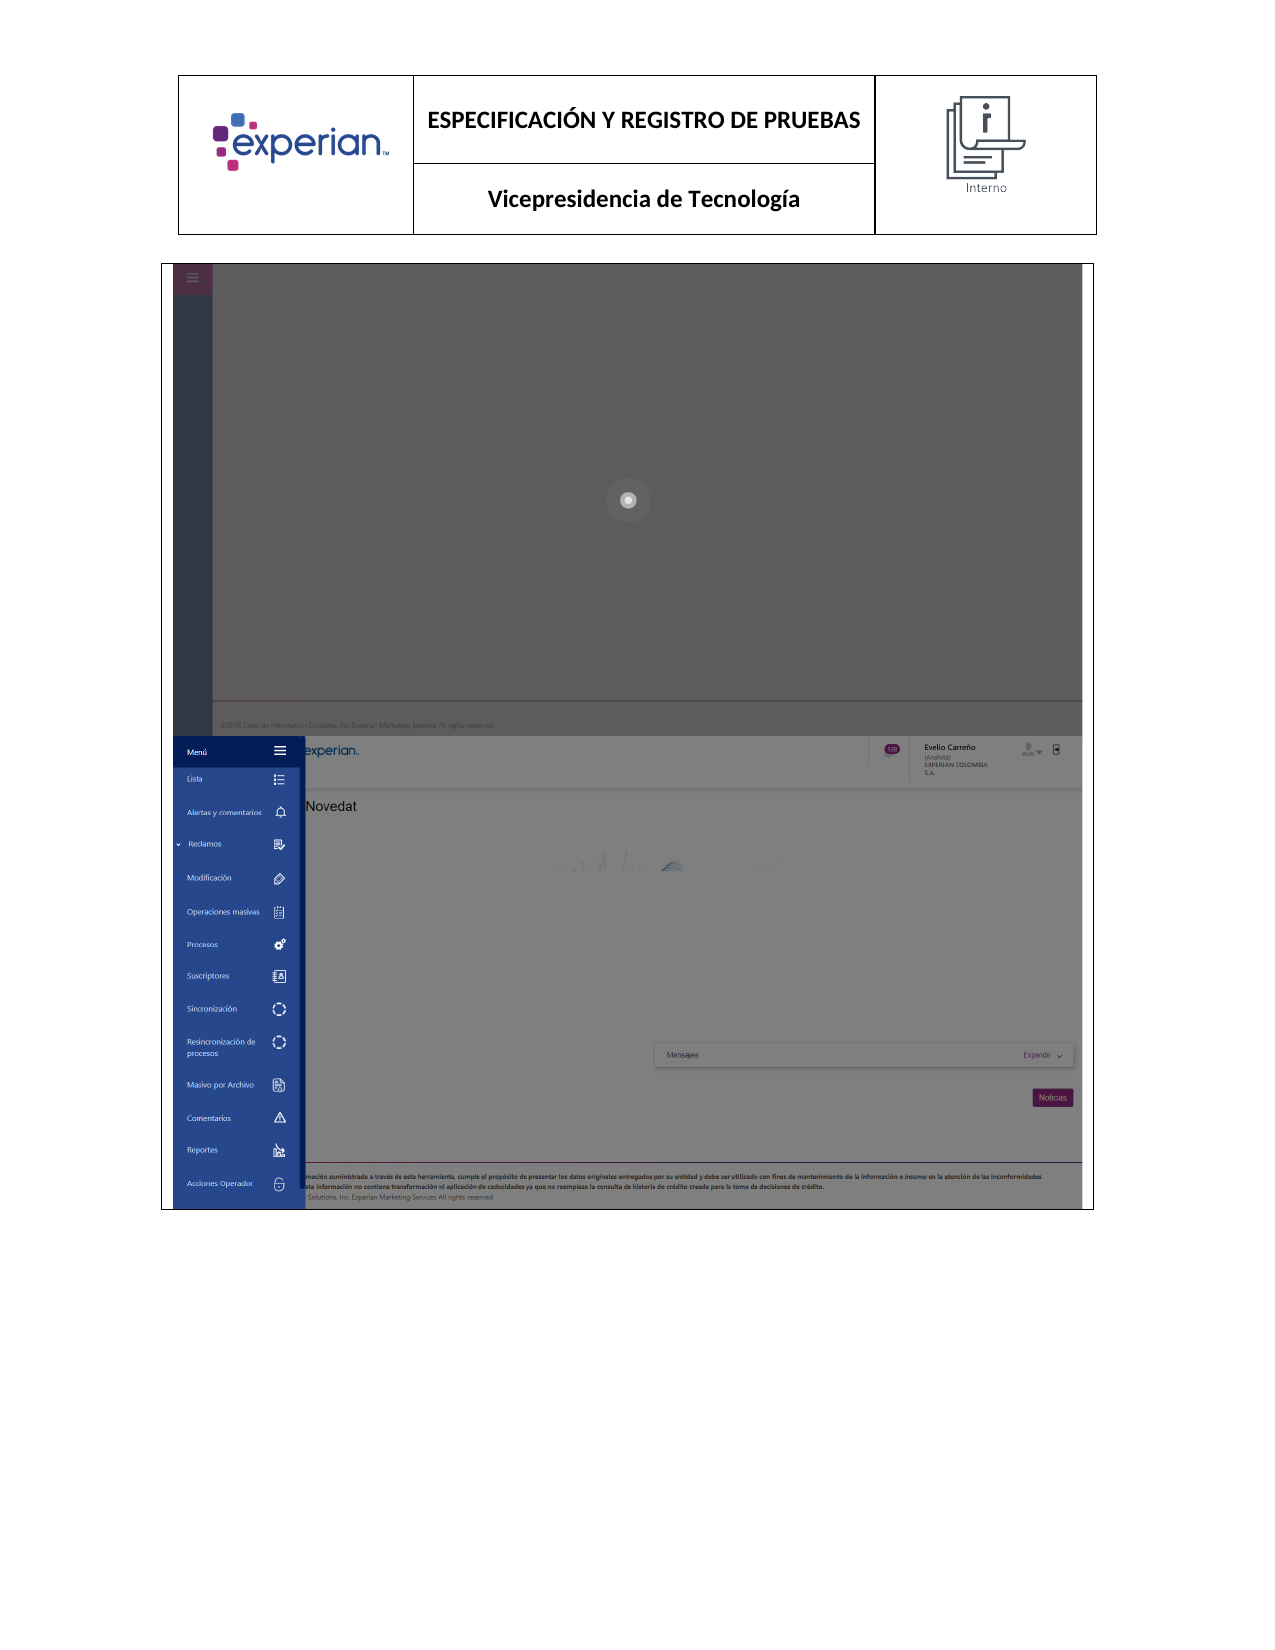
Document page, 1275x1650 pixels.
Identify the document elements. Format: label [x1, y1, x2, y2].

table_cell [162, 264, 173, 1209]
picture [173, 264, 1083, 1209]
picture [191, 91, 401, 192]
table_cell [1083, 264, 1093, 1209]
picture [946, 91, 1026, 193]
